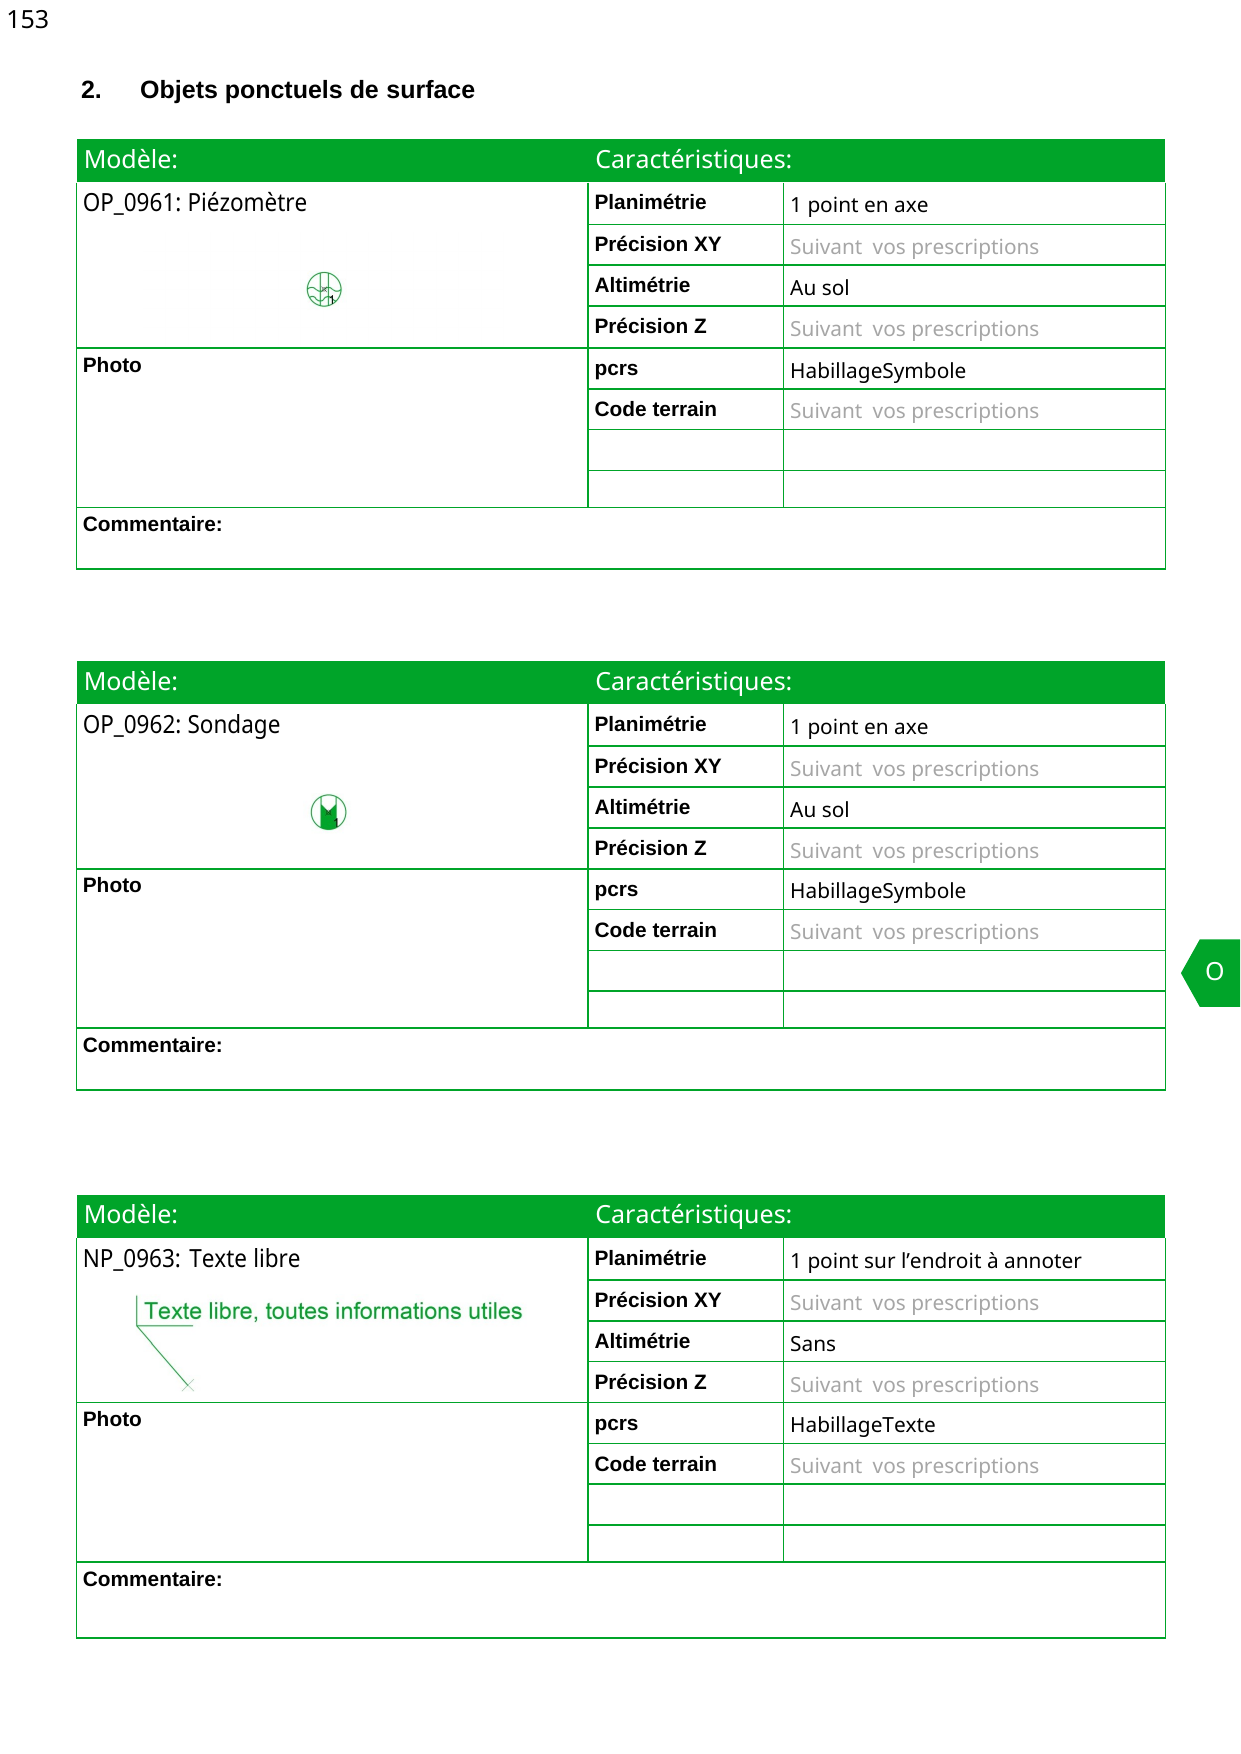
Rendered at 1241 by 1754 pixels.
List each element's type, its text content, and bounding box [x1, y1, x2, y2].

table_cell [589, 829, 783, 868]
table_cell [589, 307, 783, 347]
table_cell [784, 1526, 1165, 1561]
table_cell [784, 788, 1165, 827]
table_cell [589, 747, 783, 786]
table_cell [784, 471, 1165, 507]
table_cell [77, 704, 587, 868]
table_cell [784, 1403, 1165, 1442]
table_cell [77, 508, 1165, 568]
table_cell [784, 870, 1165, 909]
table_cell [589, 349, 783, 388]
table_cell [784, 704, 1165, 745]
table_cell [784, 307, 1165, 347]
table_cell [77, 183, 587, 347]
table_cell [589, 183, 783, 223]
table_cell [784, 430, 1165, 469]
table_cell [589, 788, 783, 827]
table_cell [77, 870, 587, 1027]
picture [135, 1294, 527, 1392]
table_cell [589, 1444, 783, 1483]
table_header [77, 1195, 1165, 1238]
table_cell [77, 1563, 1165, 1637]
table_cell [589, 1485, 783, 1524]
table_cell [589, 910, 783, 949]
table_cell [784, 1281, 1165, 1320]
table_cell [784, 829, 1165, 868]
picture [303, 793, 352, 834]
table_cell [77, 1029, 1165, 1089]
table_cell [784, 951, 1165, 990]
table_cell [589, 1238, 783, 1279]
picture [143, 232, 504, 347]
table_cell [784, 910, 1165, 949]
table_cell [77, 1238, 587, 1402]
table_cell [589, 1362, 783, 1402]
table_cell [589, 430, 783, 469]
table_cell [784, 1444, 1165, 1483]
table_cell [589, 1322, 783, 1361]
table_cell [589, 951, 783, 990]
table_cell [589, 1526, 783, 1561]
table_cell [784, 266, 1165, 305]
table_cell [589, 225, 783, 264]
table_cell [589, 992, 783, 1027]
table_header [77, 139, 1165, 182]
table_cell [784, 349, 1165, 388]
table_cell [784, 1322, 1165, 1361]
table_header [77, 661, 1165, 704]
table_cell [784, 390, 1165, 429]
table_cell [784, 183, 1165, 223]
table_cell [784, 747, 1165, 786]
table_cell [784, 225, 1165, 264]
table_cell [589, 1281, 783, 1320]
list Objets ponctuels de surface [81, 75, 1240, 104]
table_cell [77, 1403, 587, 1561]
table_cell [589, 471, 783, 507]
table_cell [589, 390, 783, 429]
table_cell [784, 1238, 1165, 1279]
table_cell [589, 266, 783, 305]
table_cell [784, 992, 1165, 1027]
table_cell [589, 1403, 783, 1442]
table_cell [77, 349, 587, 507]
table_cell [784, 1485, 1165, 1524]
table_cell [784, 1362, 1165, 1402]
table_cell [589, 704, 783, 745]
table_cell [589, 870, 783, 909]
